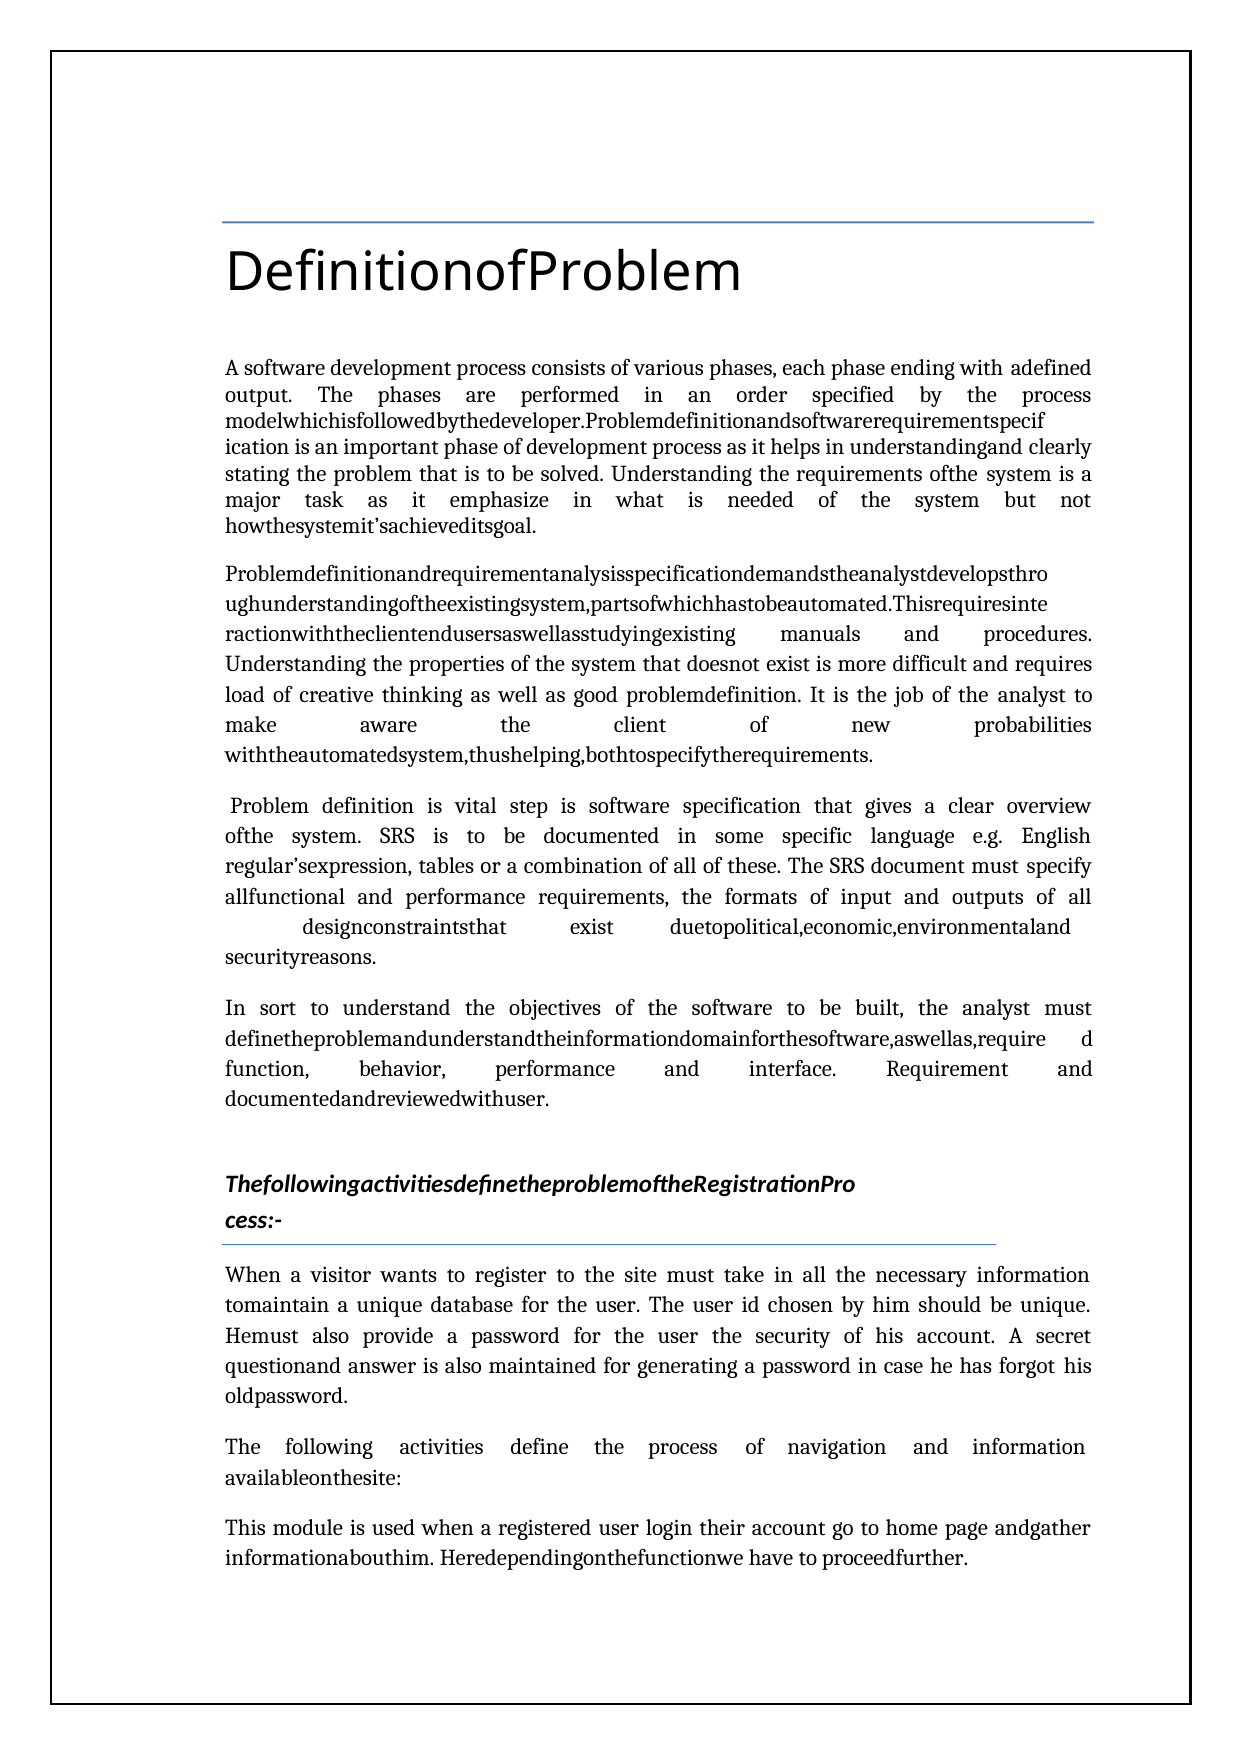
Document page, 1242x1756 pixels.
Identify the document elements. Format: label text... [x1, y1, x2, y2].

text This module is used when a registered user login their account go to home page andgather informationabouthim. Heredependingonthefunctionwe have to proceedfurther. [225, 1515, 1092, 1571]
text Problemdefinitionandrequirementanalysisspecificationdemandstheanalystdevelopsthro ughunderstandingoftheexistingsystem,partsofwhichhastobeautomated.Thisrequiresinte ractionwiththeclientendusersaswellasstudyingexisting manuals and procedures. Understanding the properties of the system that doesnot exist is more difficult and requires load of creative thinking as well as good problemdefinition. It is the job of the analyst to make aware the client of new probabilities withtheautomatedsystem,thushelping,bothtospecifytherequirements. [225, 561, 1092, 768]
text A software development process consists of various phases, each phase ending with adefined output. The phases are performed in an order specified by the process modelwhichisfollowedbythedeveloper.Problemdefinitionandsoftwarerequirementspecif ication is an important phase of development process as it helps in understandingand clearly stating the problem that is to be solved. Understanding the requirements ofthe system is a major task as it emphasize in what is needed of the system but not howthesystemit’sachieveditsgoal. [225, 355, 1092, 539]
text ThefollowingactivitiesdefinetheproblemoftheRegistrationPro cess:- [225, 1168, 915, 1234]
text The following activities define the process of navigation and information availableonthesite: [225, 1434, 1090, 1491]
text In sort to understand the objectives of the software to be built, the analyst must definetheproblemandunderstandtheinformationdomainforthesoftware,aswellas,require d function, behavior, performance and interface. Requirement and documentedandreviewedwithuser. [225, 995, 1093, 1112]
subtitle DefinitionofProblem [225, 149, 1158, 306]
text Problem definition is vital step is software specification that gives a clear overview ofthe system. SRS is to be documented in some specific language e.g. English regular’sexpression, tables or a combination of all of these. The SRS document must specify allfunctional and performance requirements, the formats of input and outputs of all designconstraintsthat exist duetopolitical,economic,environmentaland securityreasons. [225, 793, 1092, 970]
text When a visitor wants to register to the site must take in all the necessary information tomaintain a unique database for the user. The user id chosen by him should be unique. Hemust also provide a password for the user the security of his account. A secret questionand answer is also maintained for generating a password in case he has forgot his oldpassword. [225, 1262, 1092, 1409]
